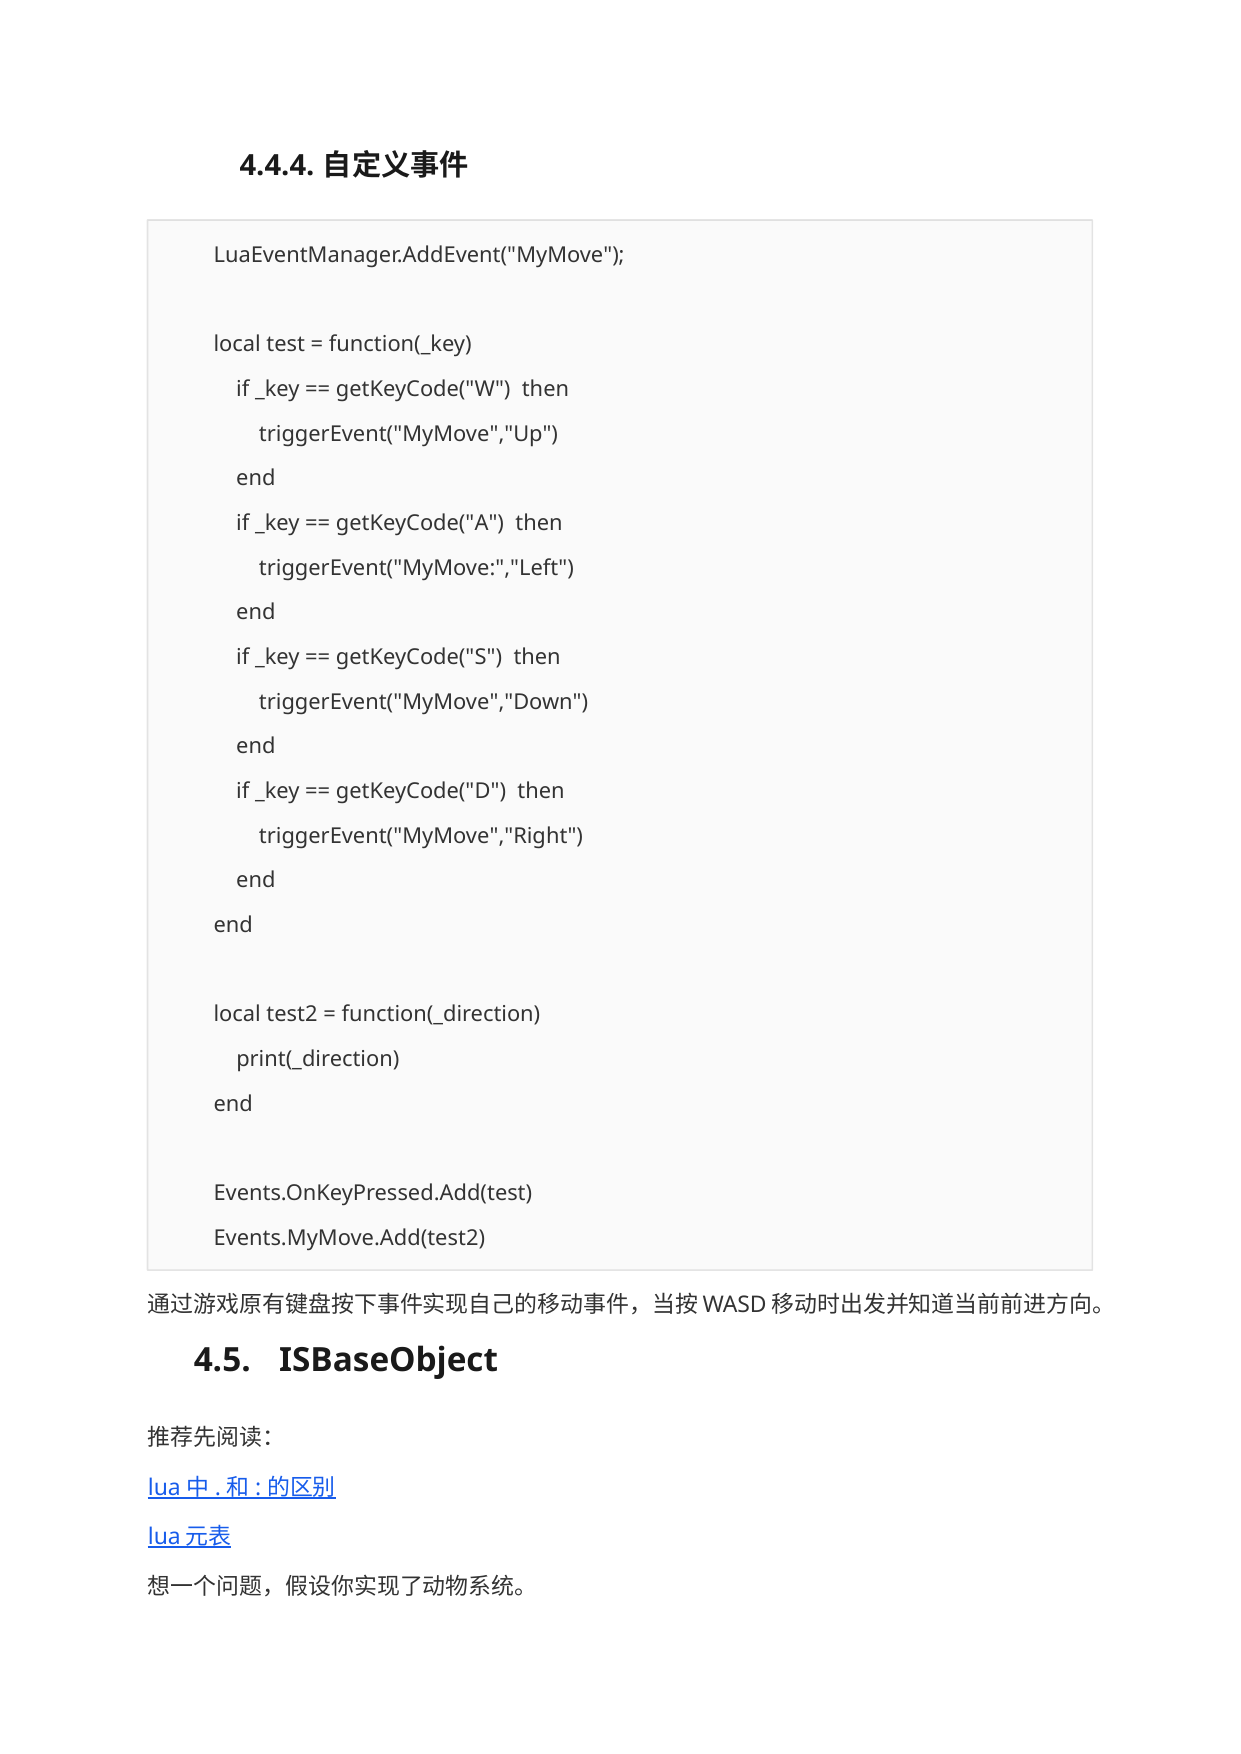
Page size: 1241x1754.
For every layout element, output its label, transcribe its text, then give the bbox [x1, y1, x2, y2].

text lua元表 [148, 1518, 1093, 1551]
subtitle 自定义事件 [239, 142, 1093, 184]
subtitle ISBaseObject [193, 1336, 1093, 1381]
text 想一个问题，假设你实现了动物系统。 [148, 1567, 1093, 1601]
text lua 中 . 和 : 的区别 [148, 1468, 1093, 1502]
text 通过游戏原有键盘按下事件实现自己的移动事件，当按WASD移动时出发并知道当前前进方向。 [148, 1286, 1093, 1319]
text 推荐先阅读： [148, 1419, 1093, 1452]
